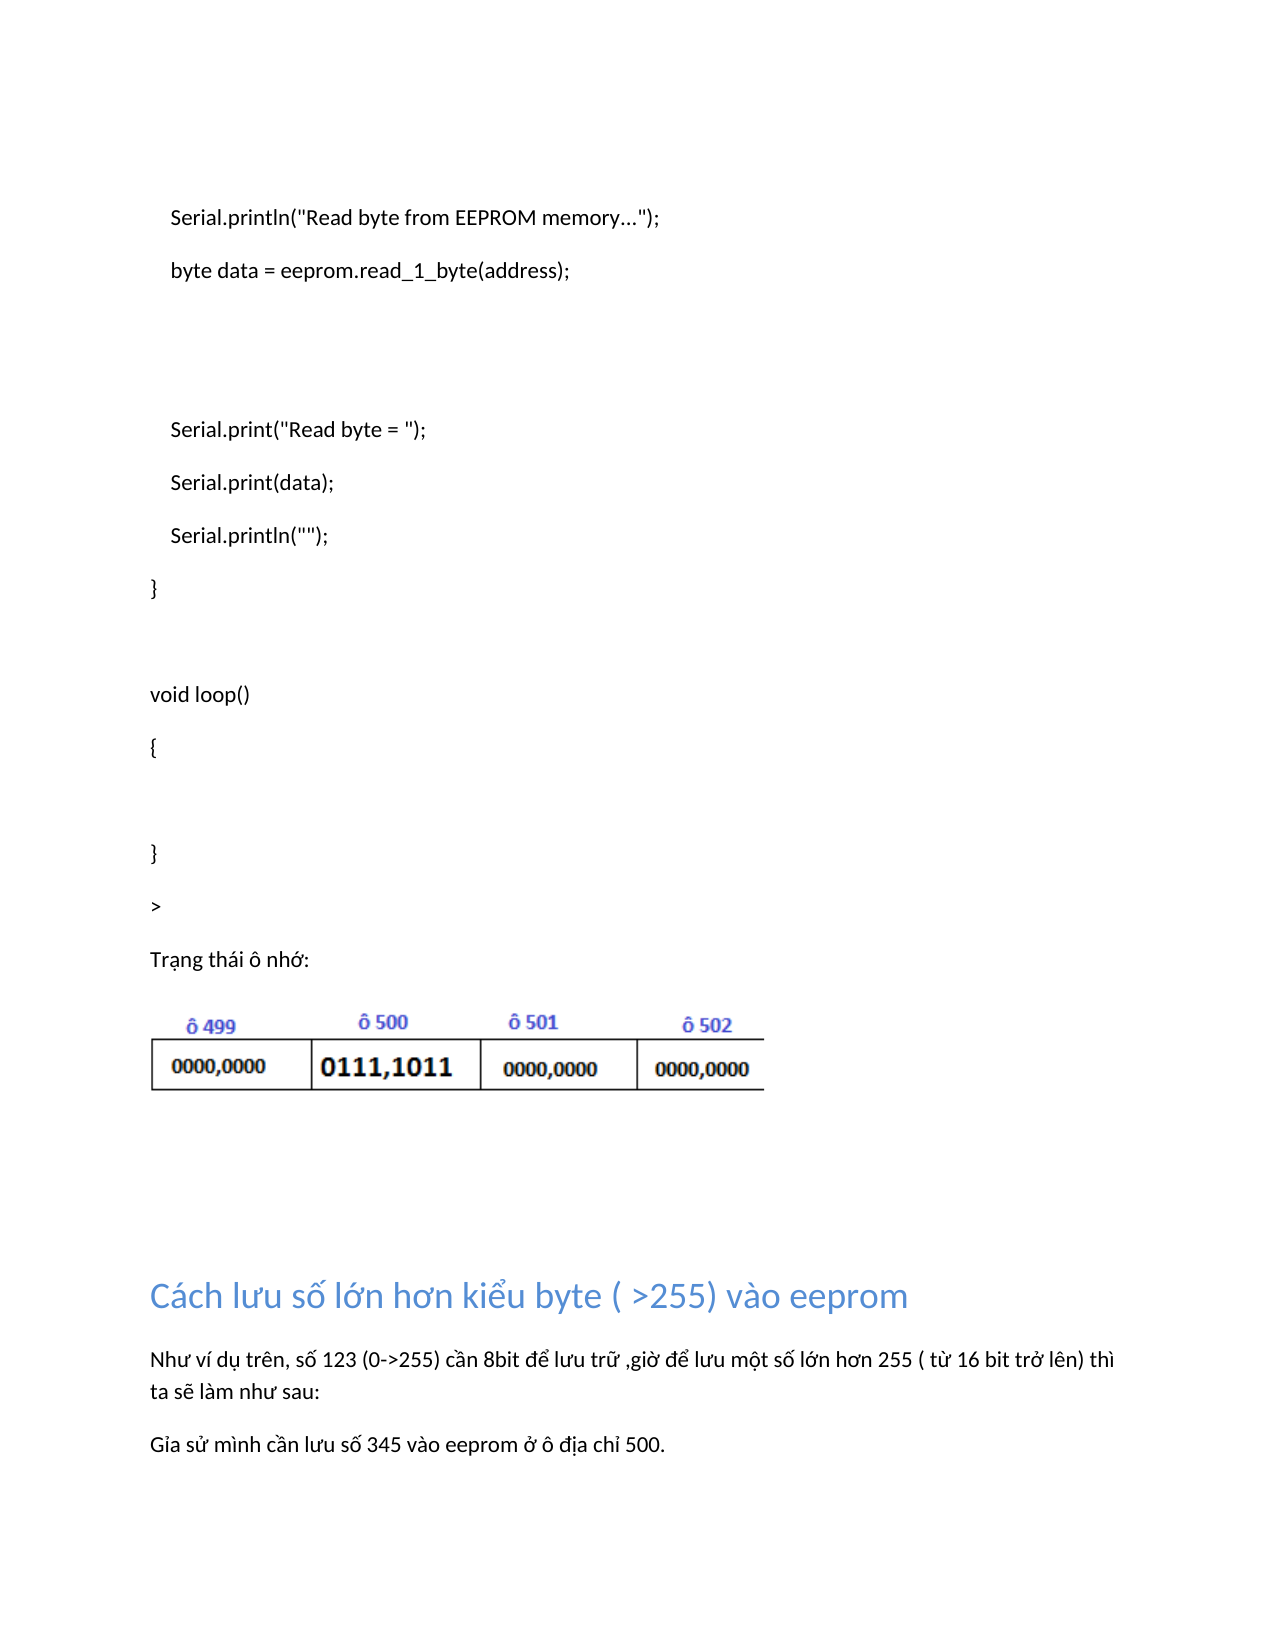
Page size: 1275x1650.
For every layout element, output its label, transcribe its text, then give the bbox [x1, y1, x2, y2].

text > [150, 892, 1125, 920]
picture [150, 998, 765, 1141]
text Serial.println("Read byte from EEPROM memory..."); [150, 203, 1125, 231]
text void loop() [150, 680, 1125, 708]
text } [150, 839, 1125, 867]
text Gỉa sử mình cần lưu số 345 vào eeprom ở ô địa chỉ 500. [150, 1430, 1125, 1458]
text } [150, 574, 1125, 602]
text { [150, 733, 1125, 761]
text Trạng thái ô nhớ: [150, 945, 1125, 973]
text byte data = eeprom.read_1_byte(address); [150, 256, 1125, 284]
text Serial.print(data); [150, 468, 1125, 496]
text Cách lưu số lớn hơn kiểu byte ( >255) vào eeprom [150, 1272, 1125, 1317]
text Serial.println(""); [150, 521, 1125, 549]
text Như ví dụ trên, số 123 (0->255) cần 8bit để lưu trữ ,giờ để lưu một số lớn hơn 255 ( từ 16 bit trở lên) thì ta sẽ làm như sau: [150, 1345, 1125, 1405]
text Serial.print("Read byte = "); [150, 415, 1125, 443]
